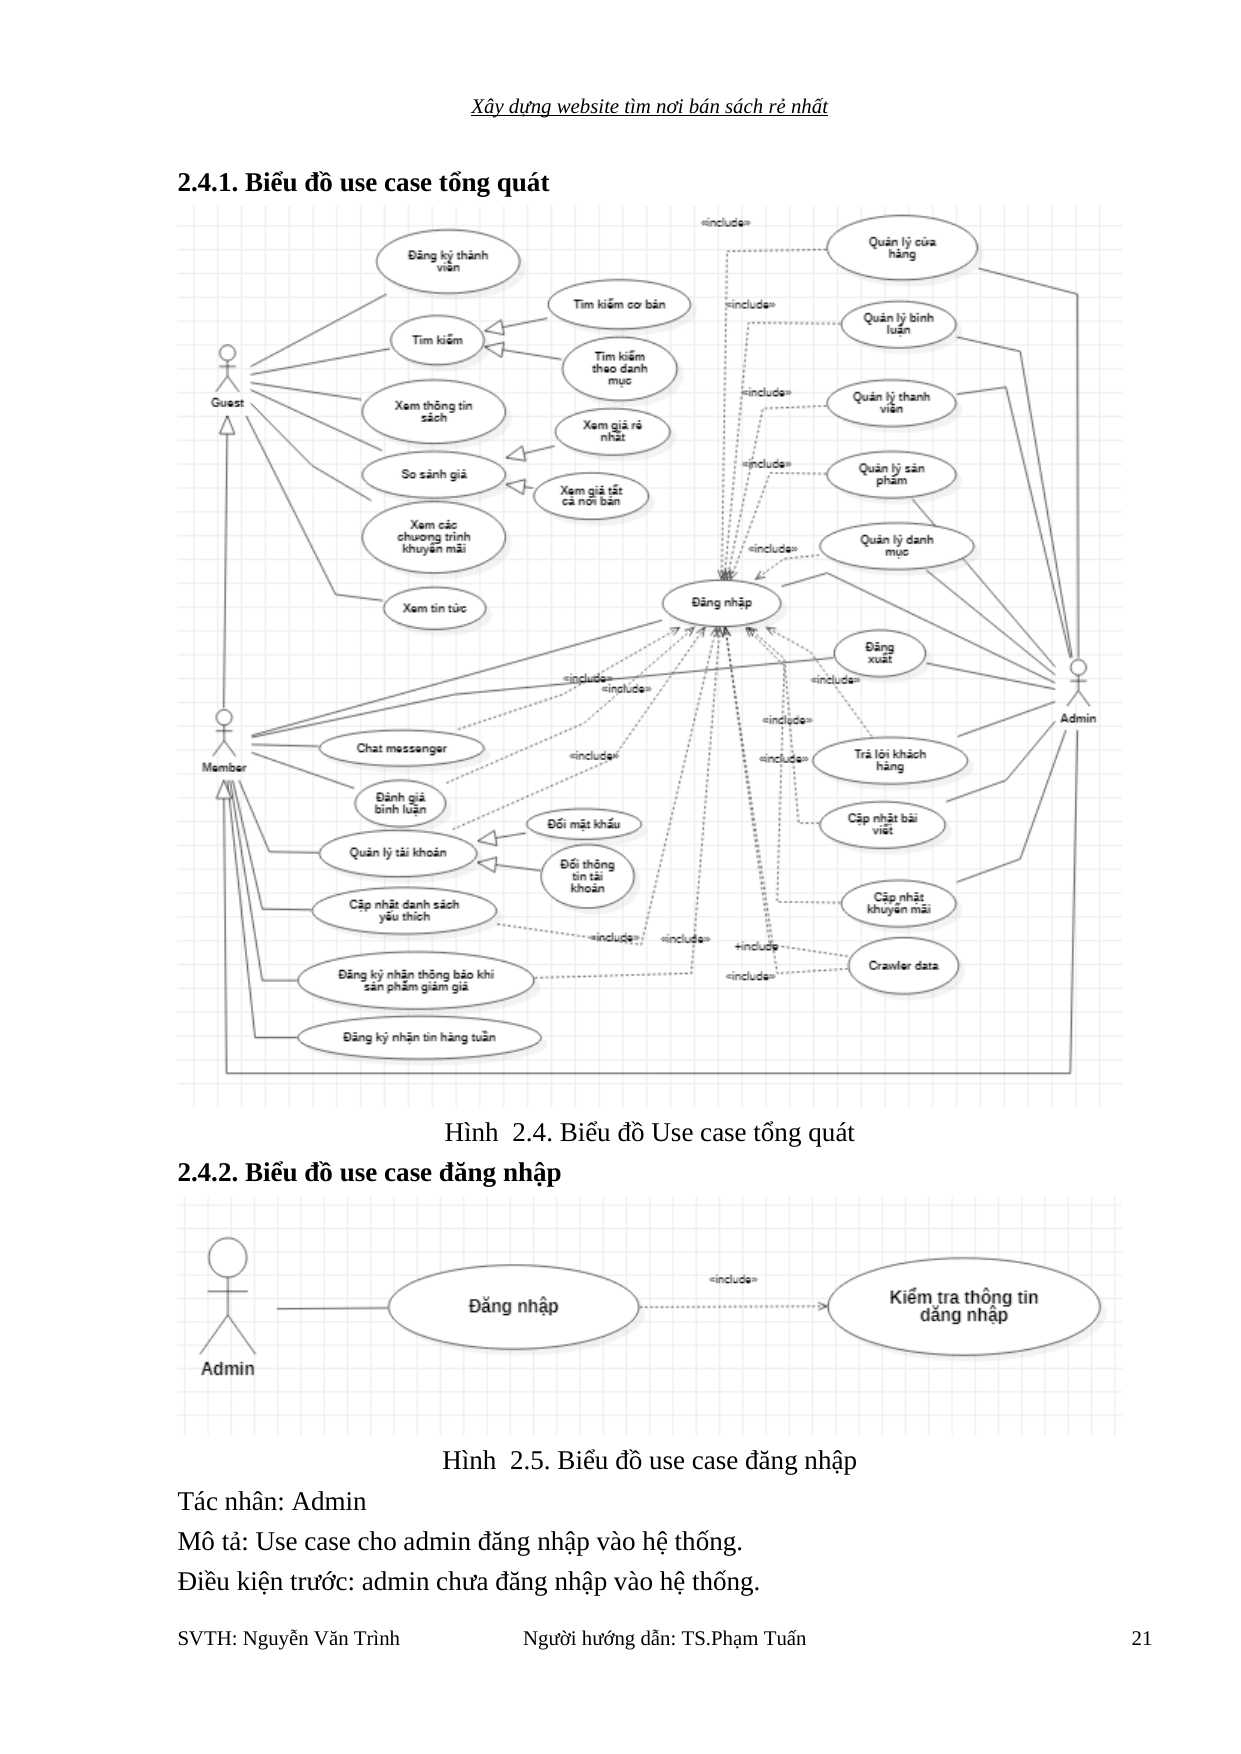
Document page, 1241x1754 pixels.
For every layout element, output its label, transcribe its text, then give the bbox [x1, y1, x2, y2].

picture [177, 206, 1123, 1107]
picture [177, 1197, 1123, 1435]
subtitle 2.4.2. Biểu đồ use case đăng nhập [177, 1157, 1122, 1188]
text Mô tả: Use case cho admin đăng nhập vào hệ thống. [177, 1525, 1122, 1556]
text Tác nhân: Admin [177, 1485, 1122, 1516]
subtitle 2.4.1. Biểu đồ use case tổng quát [177, 166, 1122, 197]
text Điều kiện trước: admin chưa đăng nhập vào hệ thống. [177, 1566, 1122, 1597]
